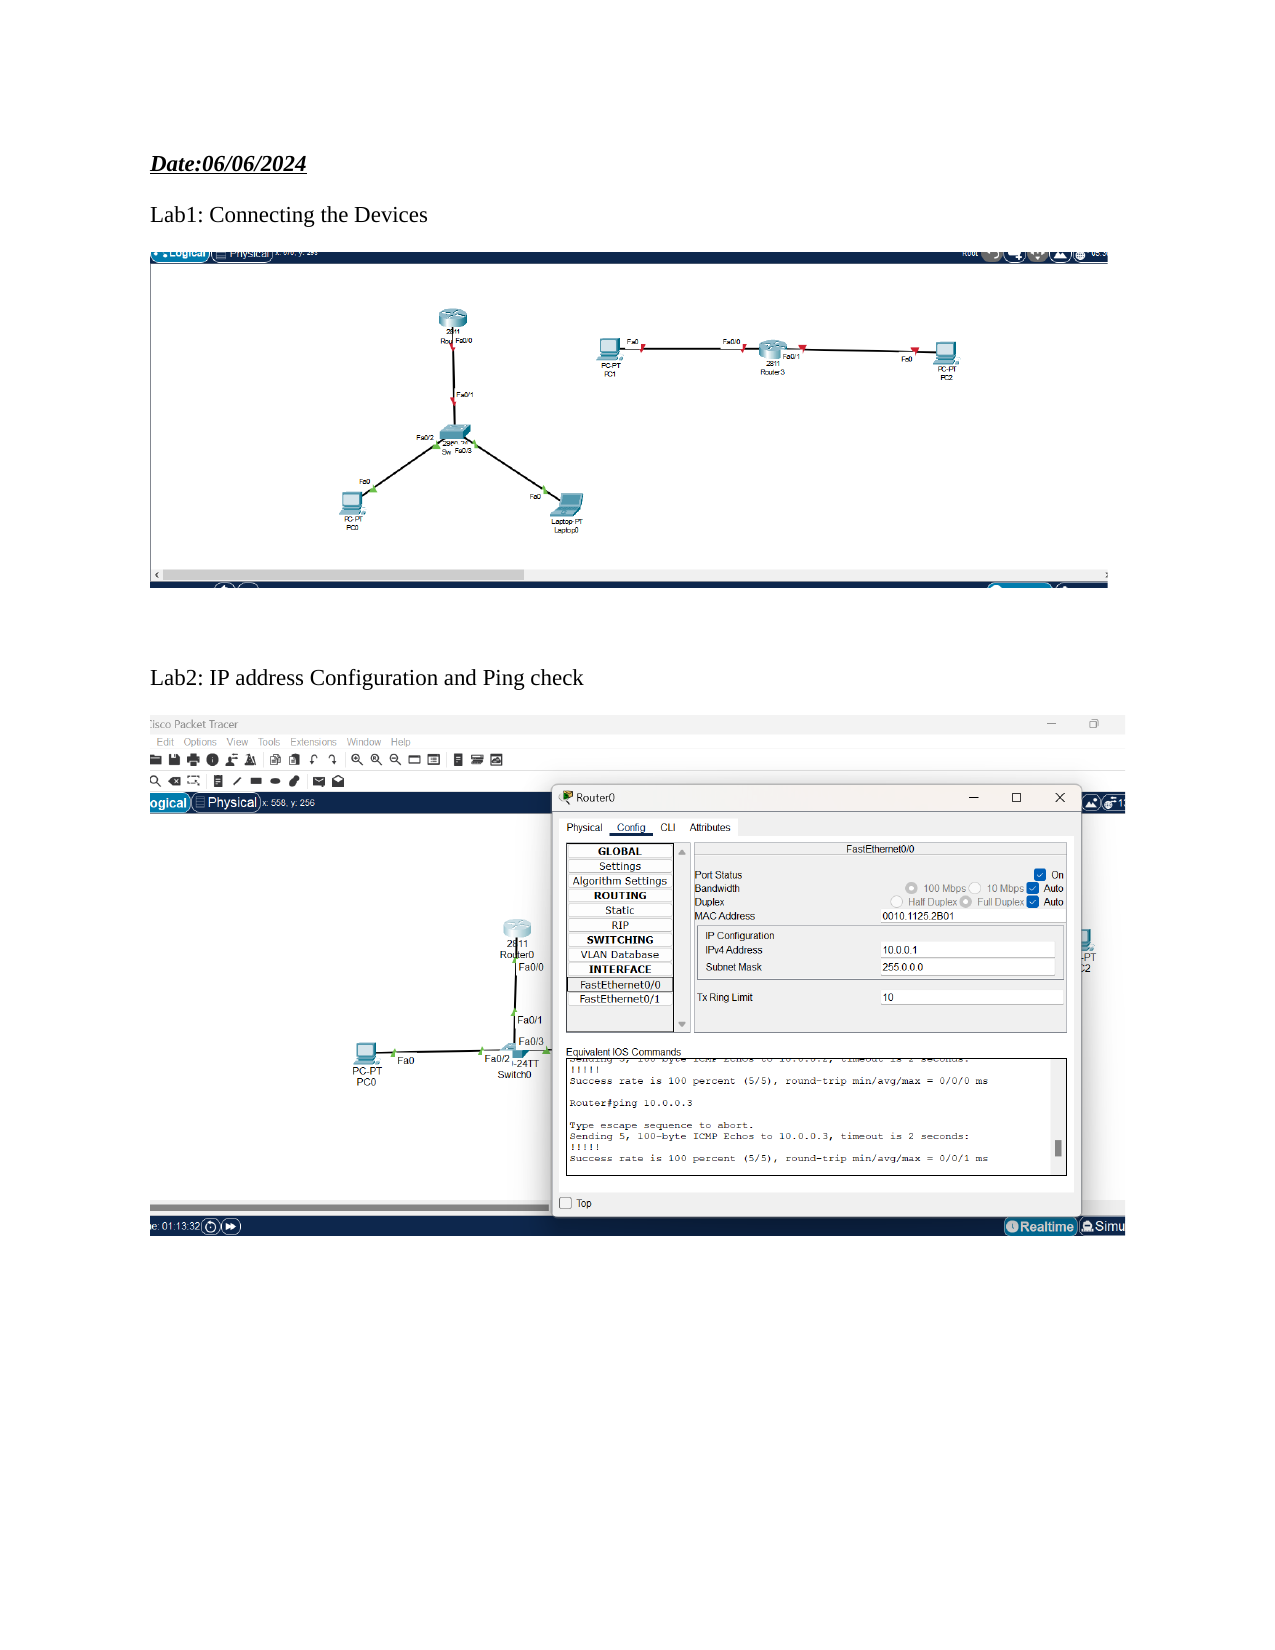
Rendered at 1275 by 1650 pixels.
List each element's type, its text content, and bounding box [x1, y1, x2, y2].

text Lab2: IP address Configuration and Ping check [150, 664, 1125, 690]
picture [150, 715, 1125, 1236]
picture [1007, 1221, 1018, 1232]
picture [150, 252, 1108, 588]
text Lab1: Connecting the Devices [150, 201, 1125, 227]
picture [183, 252, 190, 258]
text Date:06/06/2024 [150, 150, 1125, 176]
